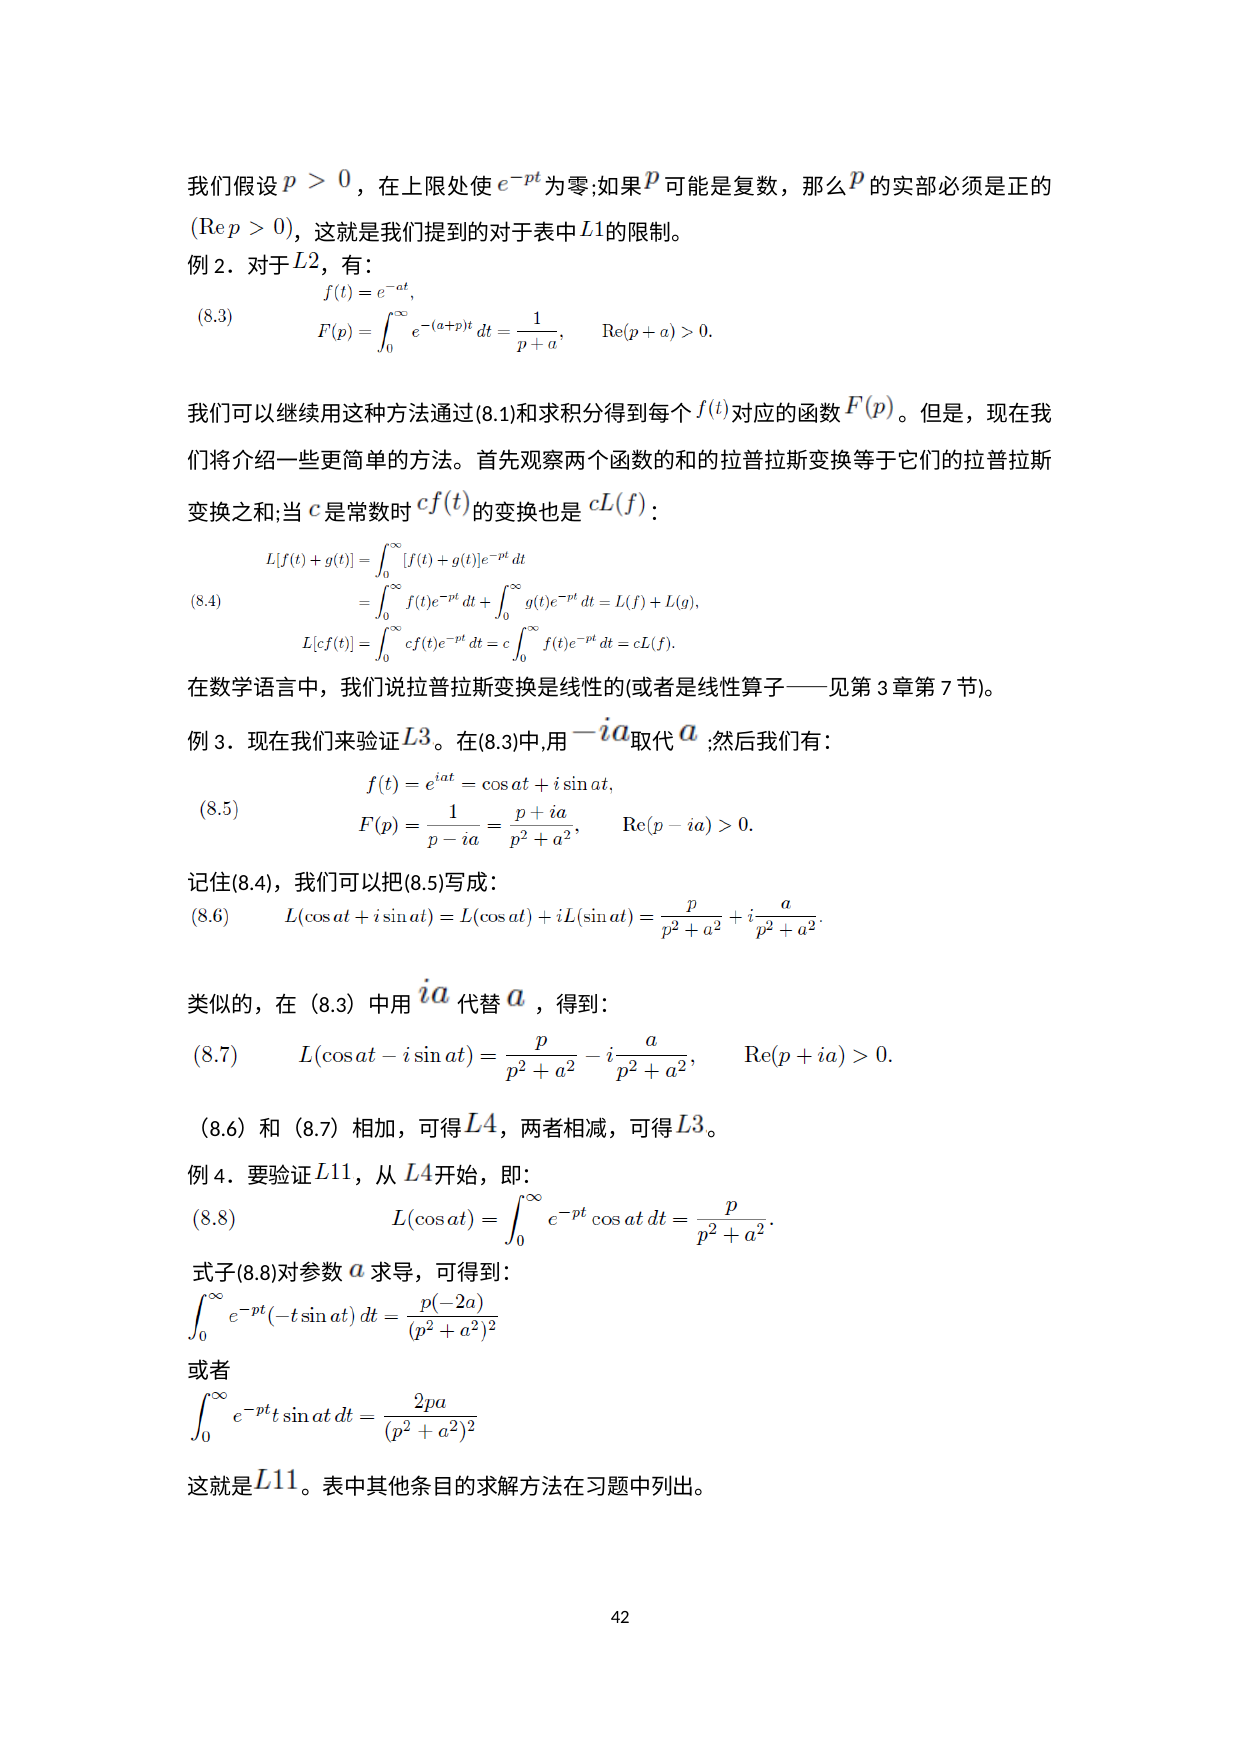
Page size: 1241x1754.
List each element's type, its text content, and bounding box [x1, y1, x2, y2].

picture [342, 1259, 370, 1281]
picture [567, 716, 631, 749]
picture [187, 540, 700, 665]
text 这就是。表中其他条目的求解方法在习题中列出。 [187, 1450, 1053, 1515]
text 例2．对于，有： [187, 247, 1053, 280]
picture [501, 984, 534, 1013]
picture [848, 169, 869, 195]
picture [400, 720, 434, 749]
picture [412, 971, 458, 1013]
picture [577, 218, 606, 241]
picture [302, 502, 324, 521]
picture [187, 897, 826, 944]
picture [411, 488, 473, 521]
text 例3．现在我们来验证。在(8.3)中,用取代;然后我们有： [187, 702, 1053, 767]
picture [187, 1287, 501, 1344]
picture [643, 169, 664, 195]
picture [290, 248, 320, 274]
picture [493, 164, 545, 195]
picture [253, 1463, 301, 1495]
text 记住(8.4)，我们可以把(8.5)写成： [187, 865, 1053, 897]
text （8.6）和（8.7）相加，可得，两者相减，可得。 [187, 1092, 1053, 1157]
text 例4．要验证，从开始，即： [187, 1157, 1053, 1190]
text 我们可以继续用这种方法通过(8.1)和求积分得到每个对应的函数。但是，现在我们将介绍一些更简单的方法。首先观察两个函数的和的拉普拉斯变换等于它们的拉普拉斯变换之和;当是常数时的变换也是： [187, 377, 1053, 540]
picture [841, 392, 898, 422]
picture [187, 767, 754, 852]
picture [280, 165, 356, 195]
text 或者 [187, 1352, 1053, 1385]
text 在数学语言中，我们说拉普拉斯变换是线性的(或者是线性算子——见第3章第7节)。 [187, 670, 1053, 702]
picture [312, 1159, 354, 1184]
text 式子(8.8)对参数求导，可得到： [187, 1255, 1053, 1287]
picture [187, 1190, 779, 1250]
text 类似的，在（8.3）中用代替，得到： [187, 962, 1053, 1027]
picture [673, 1107, 707, 1137]
picture [582, 488, 649, 521]
picture [187, 1027, 895, 1085]
picture [187, 280, 718, 356]
text 我们假设，在上限处使为零;如果可能是复数，那么的实部必须是正的，这就是我们提到的对于表中的限制。 [187, 150, 1053, 247]
picture [397, 1157, 435, 1184]
picture [461, 1107, 498, 1137]
picture [187, 1385, 483, 1447]
picture [673, 714, 707, 749]
picture [693, 398, 732, 422]
picture [187, 215, 293, 241]
